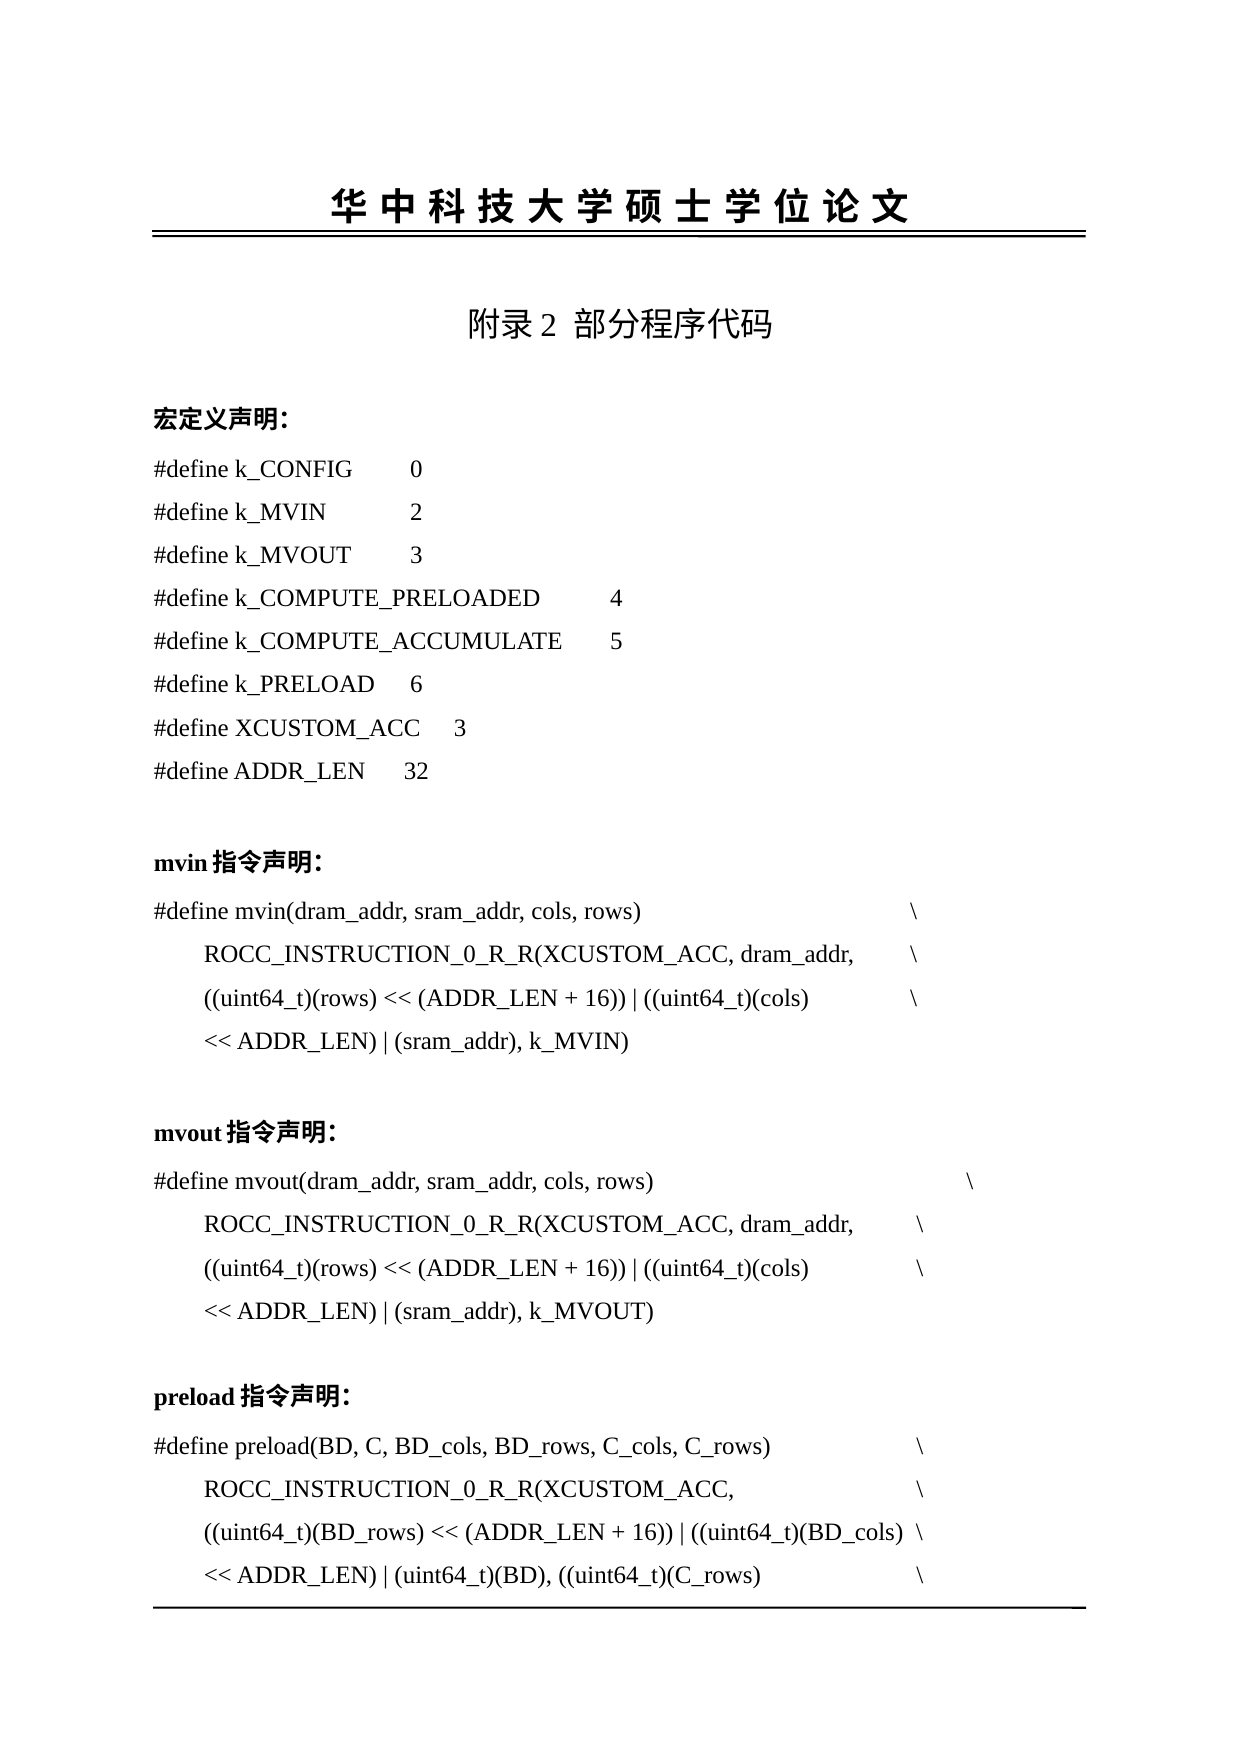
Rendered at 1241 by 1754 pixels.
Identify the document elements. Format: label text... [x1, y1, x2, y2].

text mvin指令声明： [153, 842, 1087, 878]
text #define k_CONFIG 0 [153, 454, 1087, 483]
text #define k_COMPUTE_PRELOADED 4 [153, 583, 1087, 612]
text #define ADDR_LEN 32 [153, 756, 1087, 784]
text #define XCUSTOM_ACC 3 [153, 713, 1087, 741]
text #define k_MVIN 2 [153, 497, 1087, 526]
text << ADDR_LEN) | (sram_addr), k_MVIN) [153, 1026, 1087, 1054]
text ((uint64_t)(rows) << (ADDR_LEN + 16)) | ((uint64_t)(cols) \ [153, 1253, 1087, 1281]
text mvout指令声明： [153, 1112, 1087, 1148]
text ROCC_INSTRUCTION_0_R_R(XCUSTOM_ACC, dram_addr, \ [153, 1209, 1087, 1238]
text #define k_COMPUTE_ACCUMULATE 5 [153, 626, 1087, 655]
text #define mvout(dram_addr, sram_addr, cols, rows) \ [153, 1166, 1087, 1195]
text << ADDR_LEN) | (uint64_t)(BD), ((uint64_t)(C_rows) \ [153, 1561, 1087, 1589]
text ((uint64_t)(rows) << (ADDR_LEN + 16)) | ((uint64_t)(cols) \ [153, 983, 1087, 1011]
text preload指令声明： [153, 1377, 1087, 1413]
subtitle 附录2 部分程序代码 [153, 298, 1087, 346]
text #define mvin(dram_addr, sram_addr, cols, rows) \ [153, 896, 1087, 925]
text #define k_PRELOAD 6 [153, 669, 1087, 698]
text #define k_MVOUT 3 [153, 540, 1087, 569]
text #define preload(BD, C, BD_cols, BD_rows, C_cols, C_rows) \ [153, 1431, 1087, 1460]
text << ADDR_LEN) | (sram_addr), k_MVOUT) [153, 1296, 1087, 1324]
text ((uint64_t)(BD_rows) << (ADDR_LEN + 16)) | ((uint64_t)(BD_cols) \ [153, 1517, 1087, 1546]
text ROCC_INSTRUCTION_0_R_R(XCUSTOM_ACC, \ [153, 1474, 1087, 1503]
text ROCC_INSTRUCTION_0_R_R(XCUSTOM_ACC, dram_addr, \ [153, 939, 1087, 968]
text 宏定义声明： [153, 399, 1087, 436]
